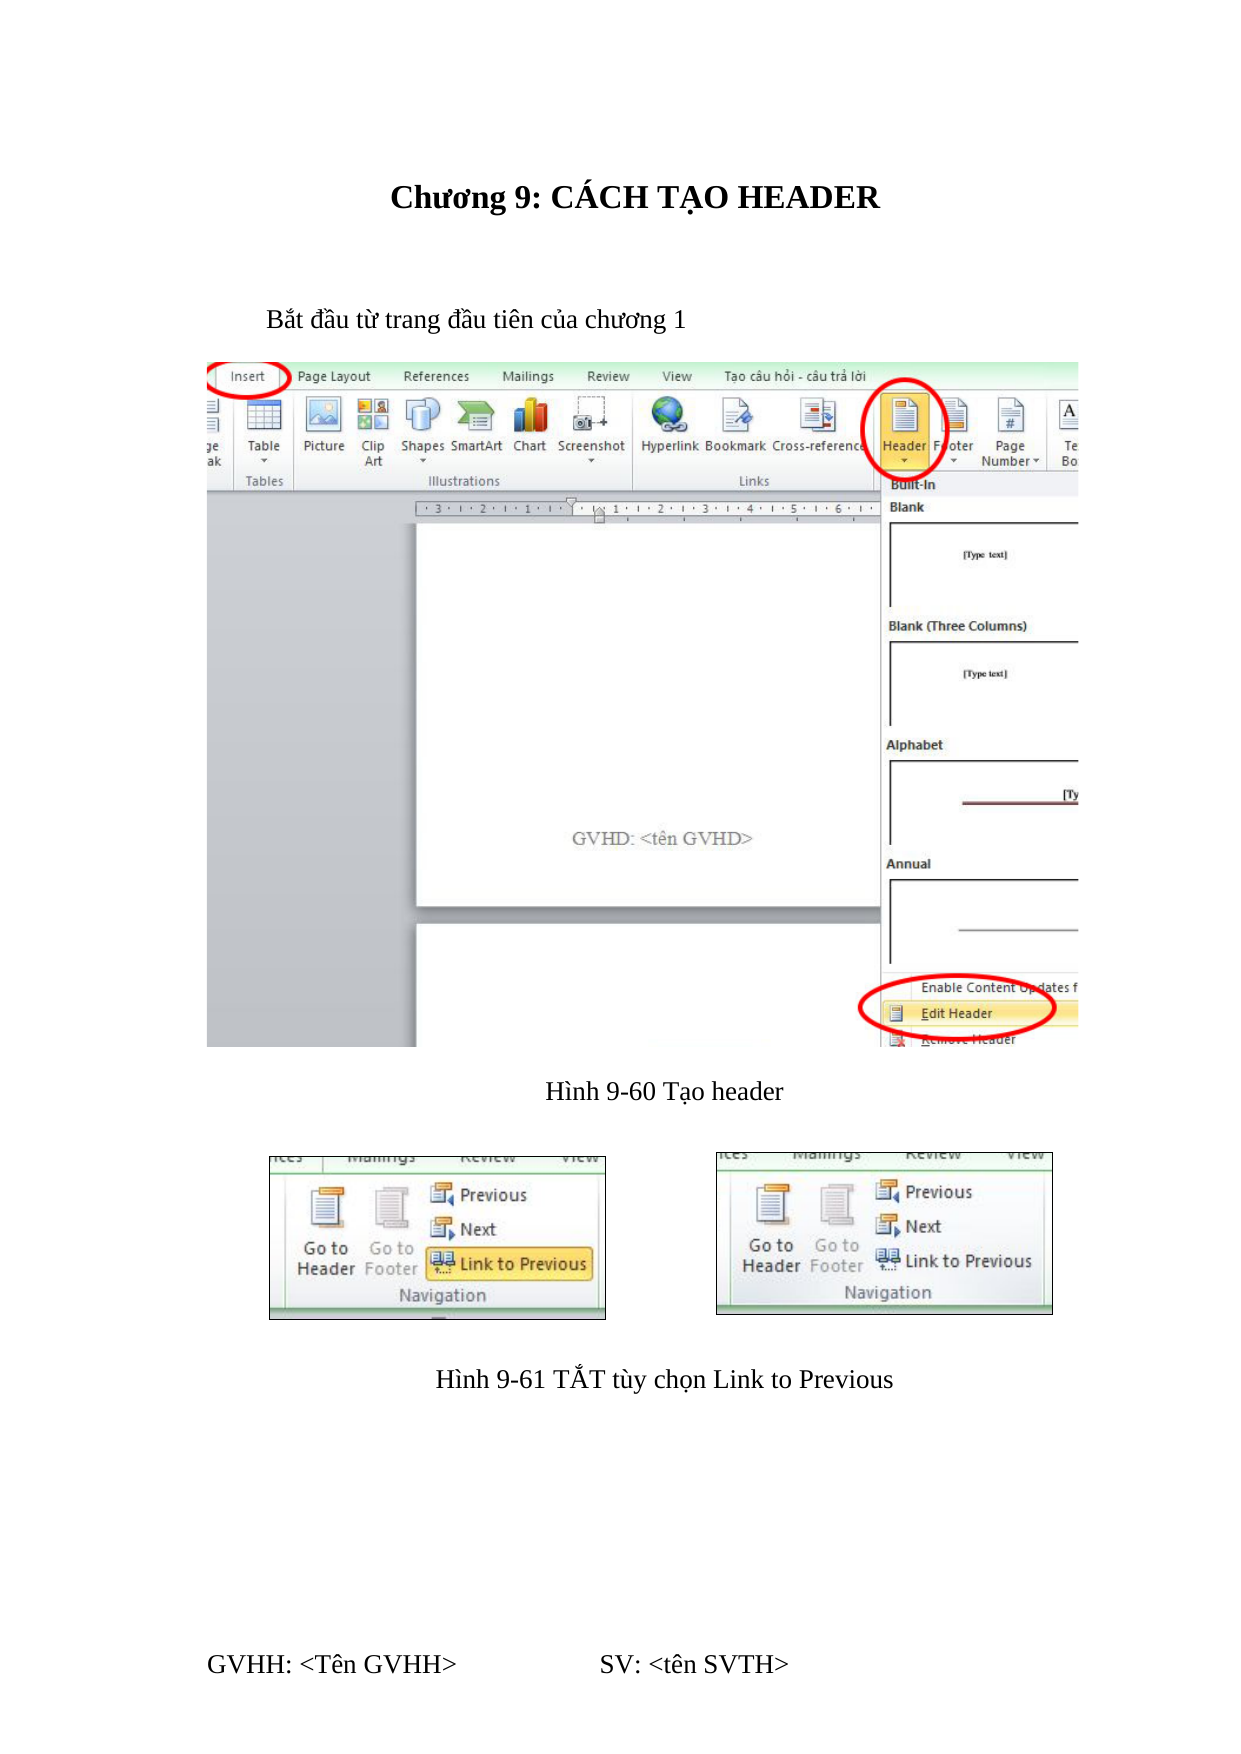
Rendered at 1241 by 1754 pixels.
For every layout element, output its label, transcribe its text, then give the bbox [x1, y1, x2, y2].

picture [270, 1157, 605, 1319]
picture [717, 1153, 1052, 1314]
picture [206, 362, 1079, 1047]
subtitle CÁCH TẠO HEADER [207, 177, 1063, 216]
text Bắt đầu từ trang đầu tiên của chương 1 [207, 303, 1063, 334]
